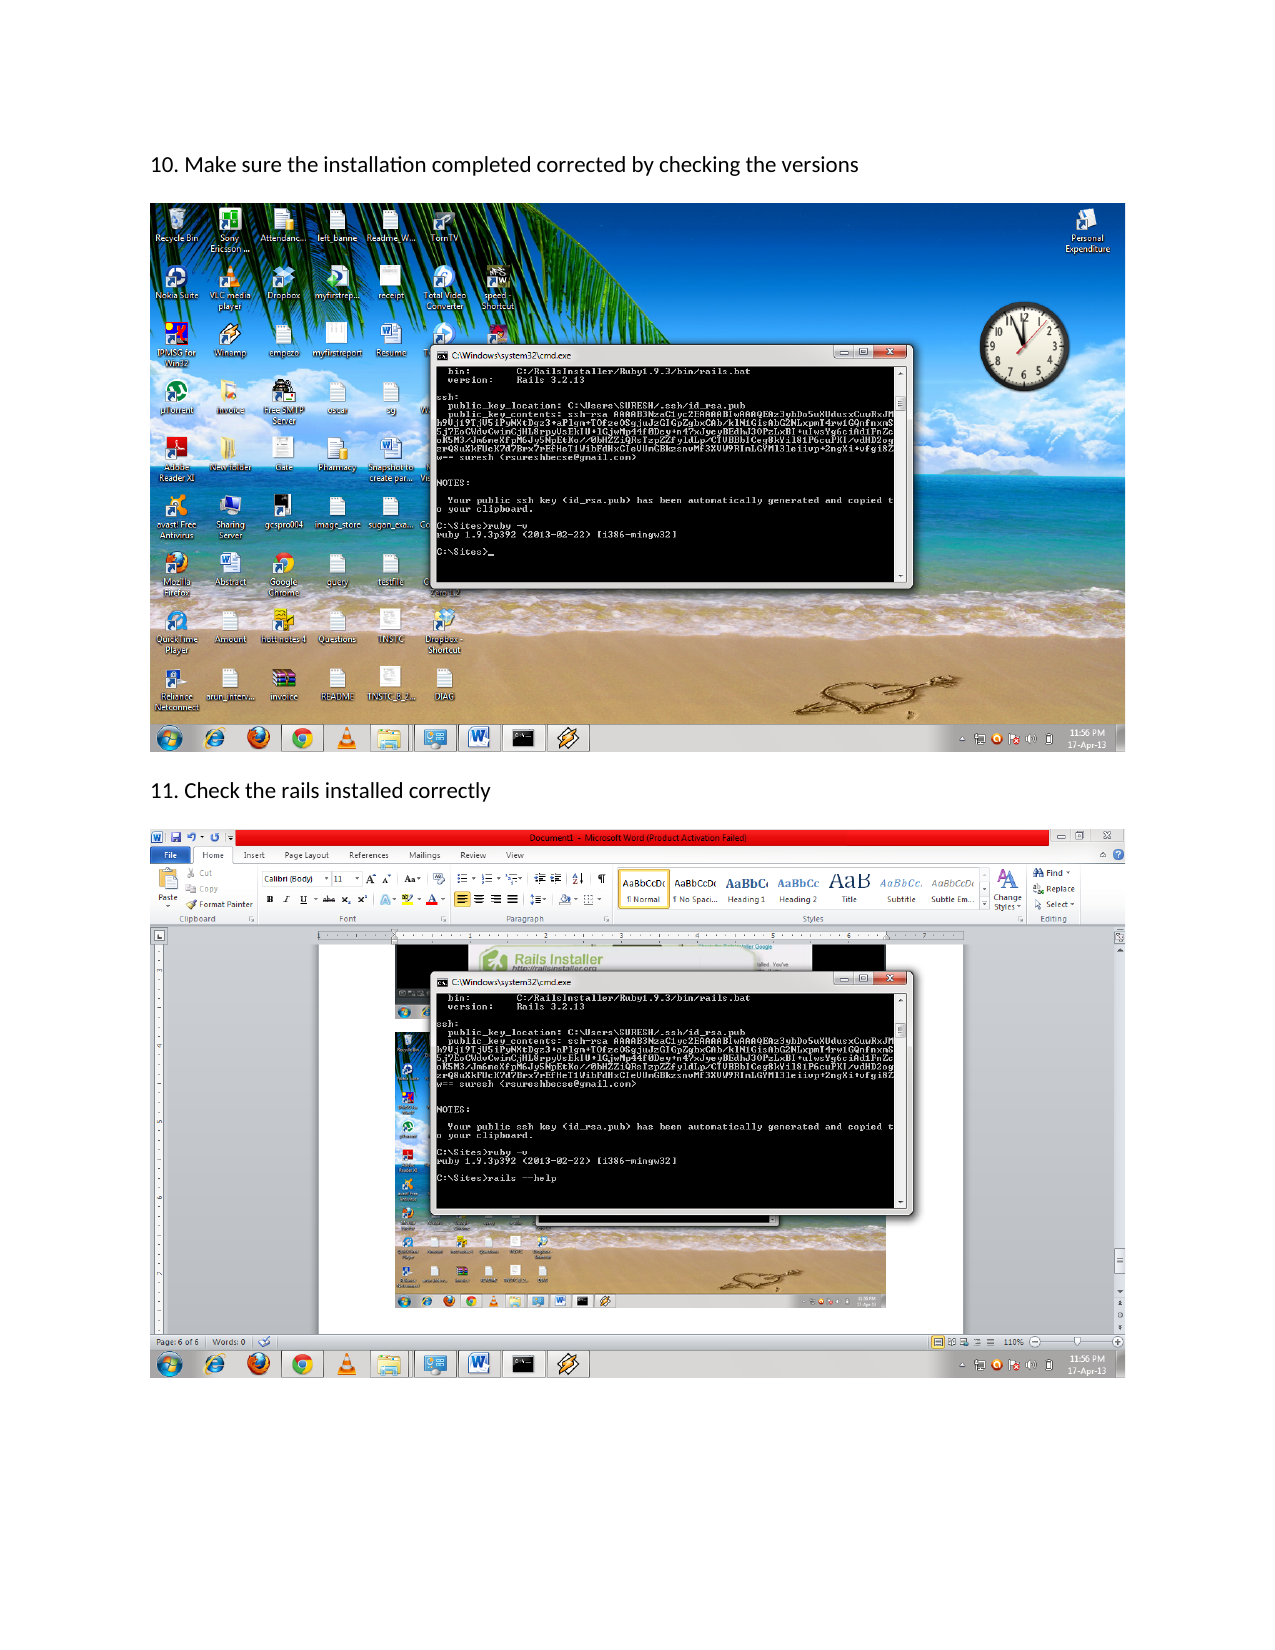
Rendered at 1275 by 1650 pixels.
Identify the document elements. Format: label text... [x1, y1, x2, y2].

text 11. Check the rails installed correctly [150, 776, 1125, 804]
picture [150, 203, 1125, 752]
text 10. Make sure the installation completed corrected by checking the versions [150, 150, 1125, 178]
picture [150, 829, 1125, 1378]
